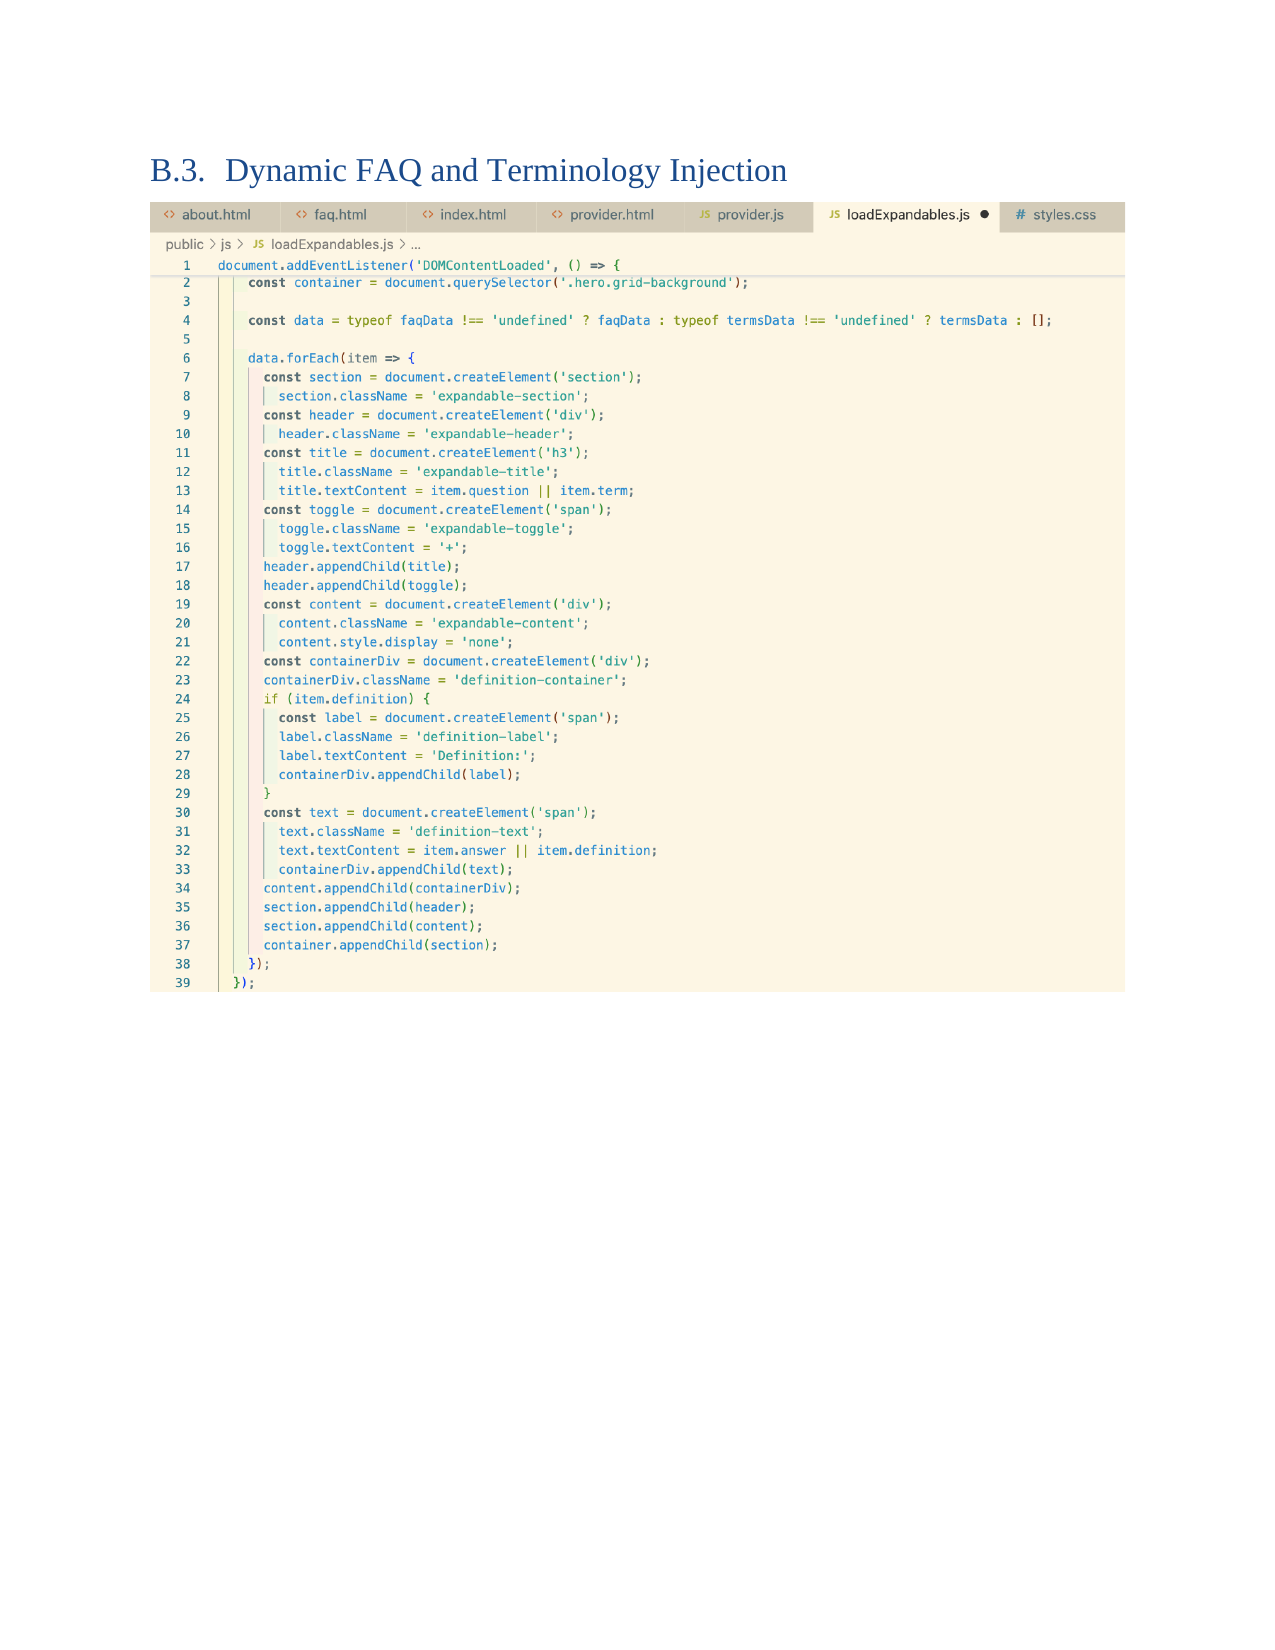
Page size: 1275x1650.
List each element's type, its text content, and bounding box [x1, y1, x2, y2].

subtitle Dynamic FAQ and Terminology Injection [150, 150, 1125, 188]
picture [150, 202, 1125, 992]
